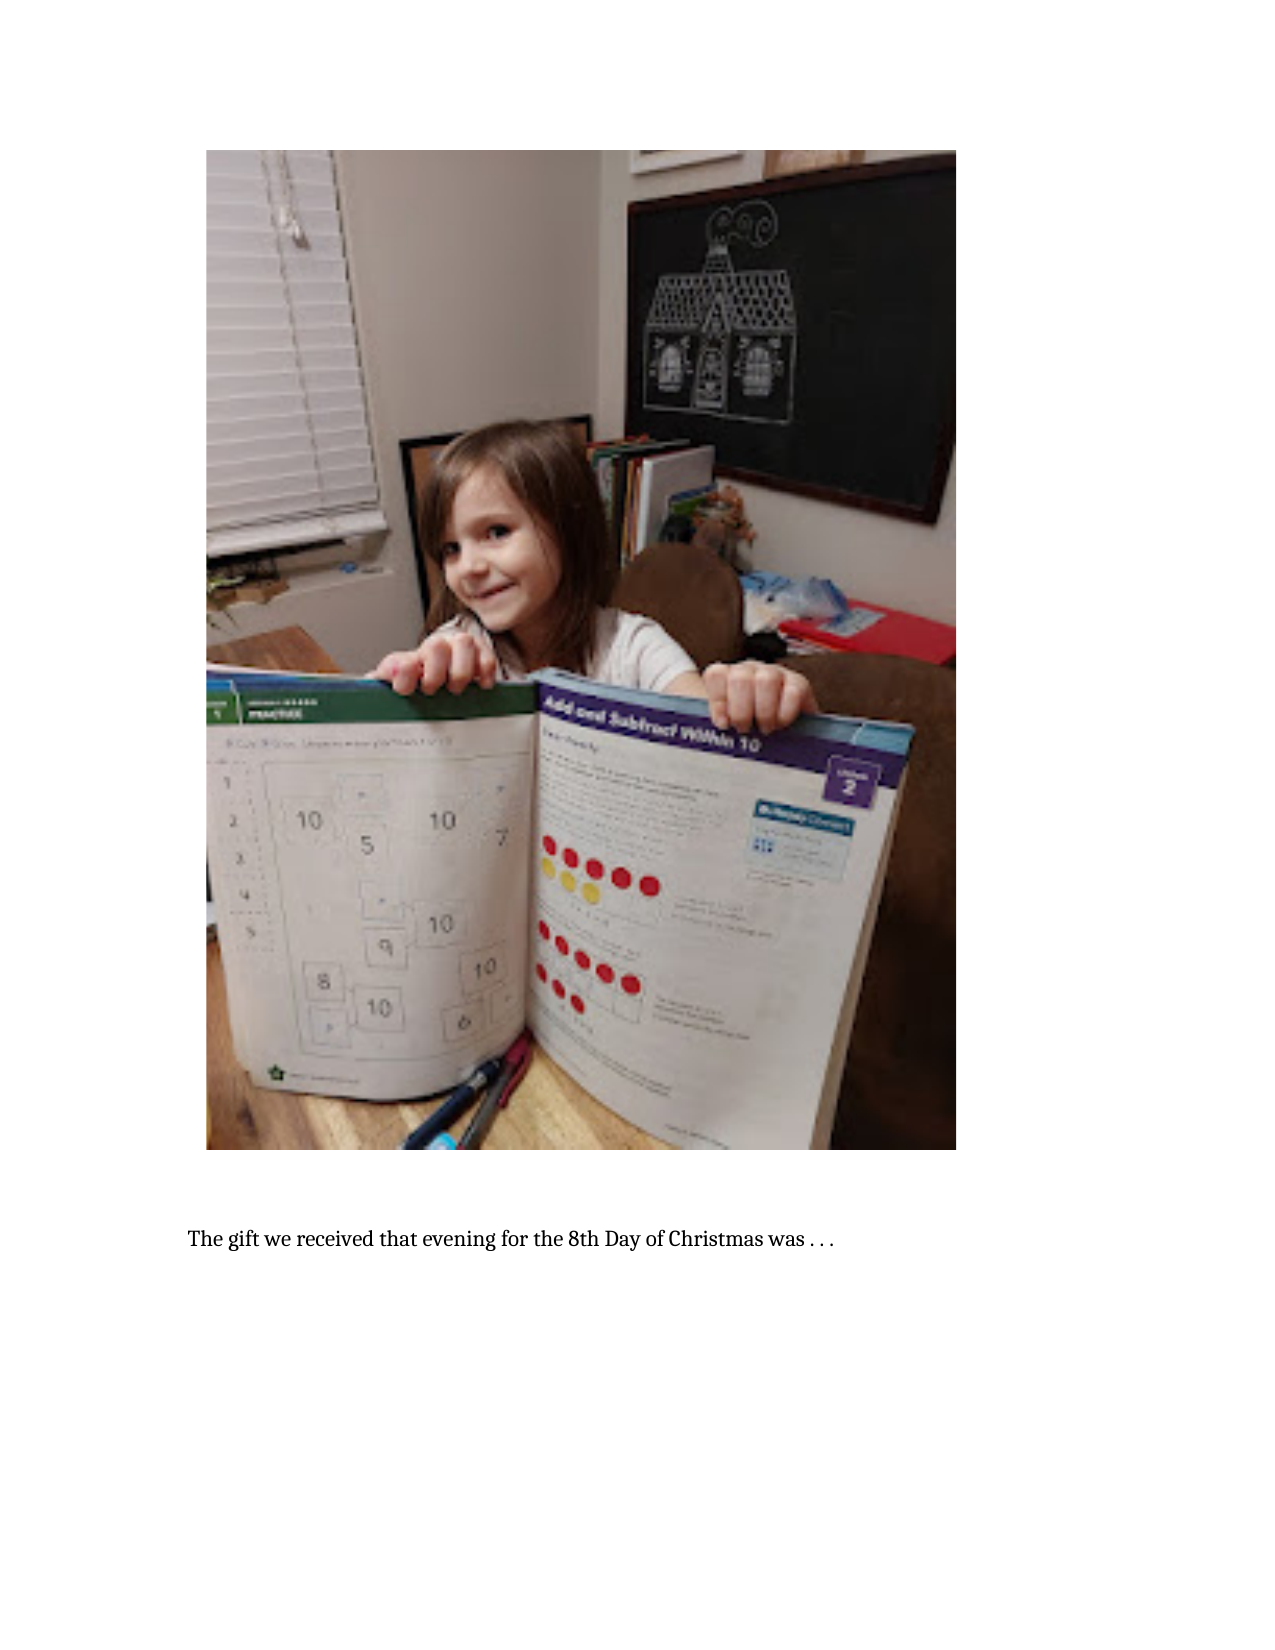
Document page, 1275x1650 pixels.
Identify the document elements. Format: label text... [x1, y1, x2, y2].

picture [206, 150, 957, 1150]
text The gift we received that evening for the 8th Day of Christmas was . . . [187, 1226, 1087, 1252]
